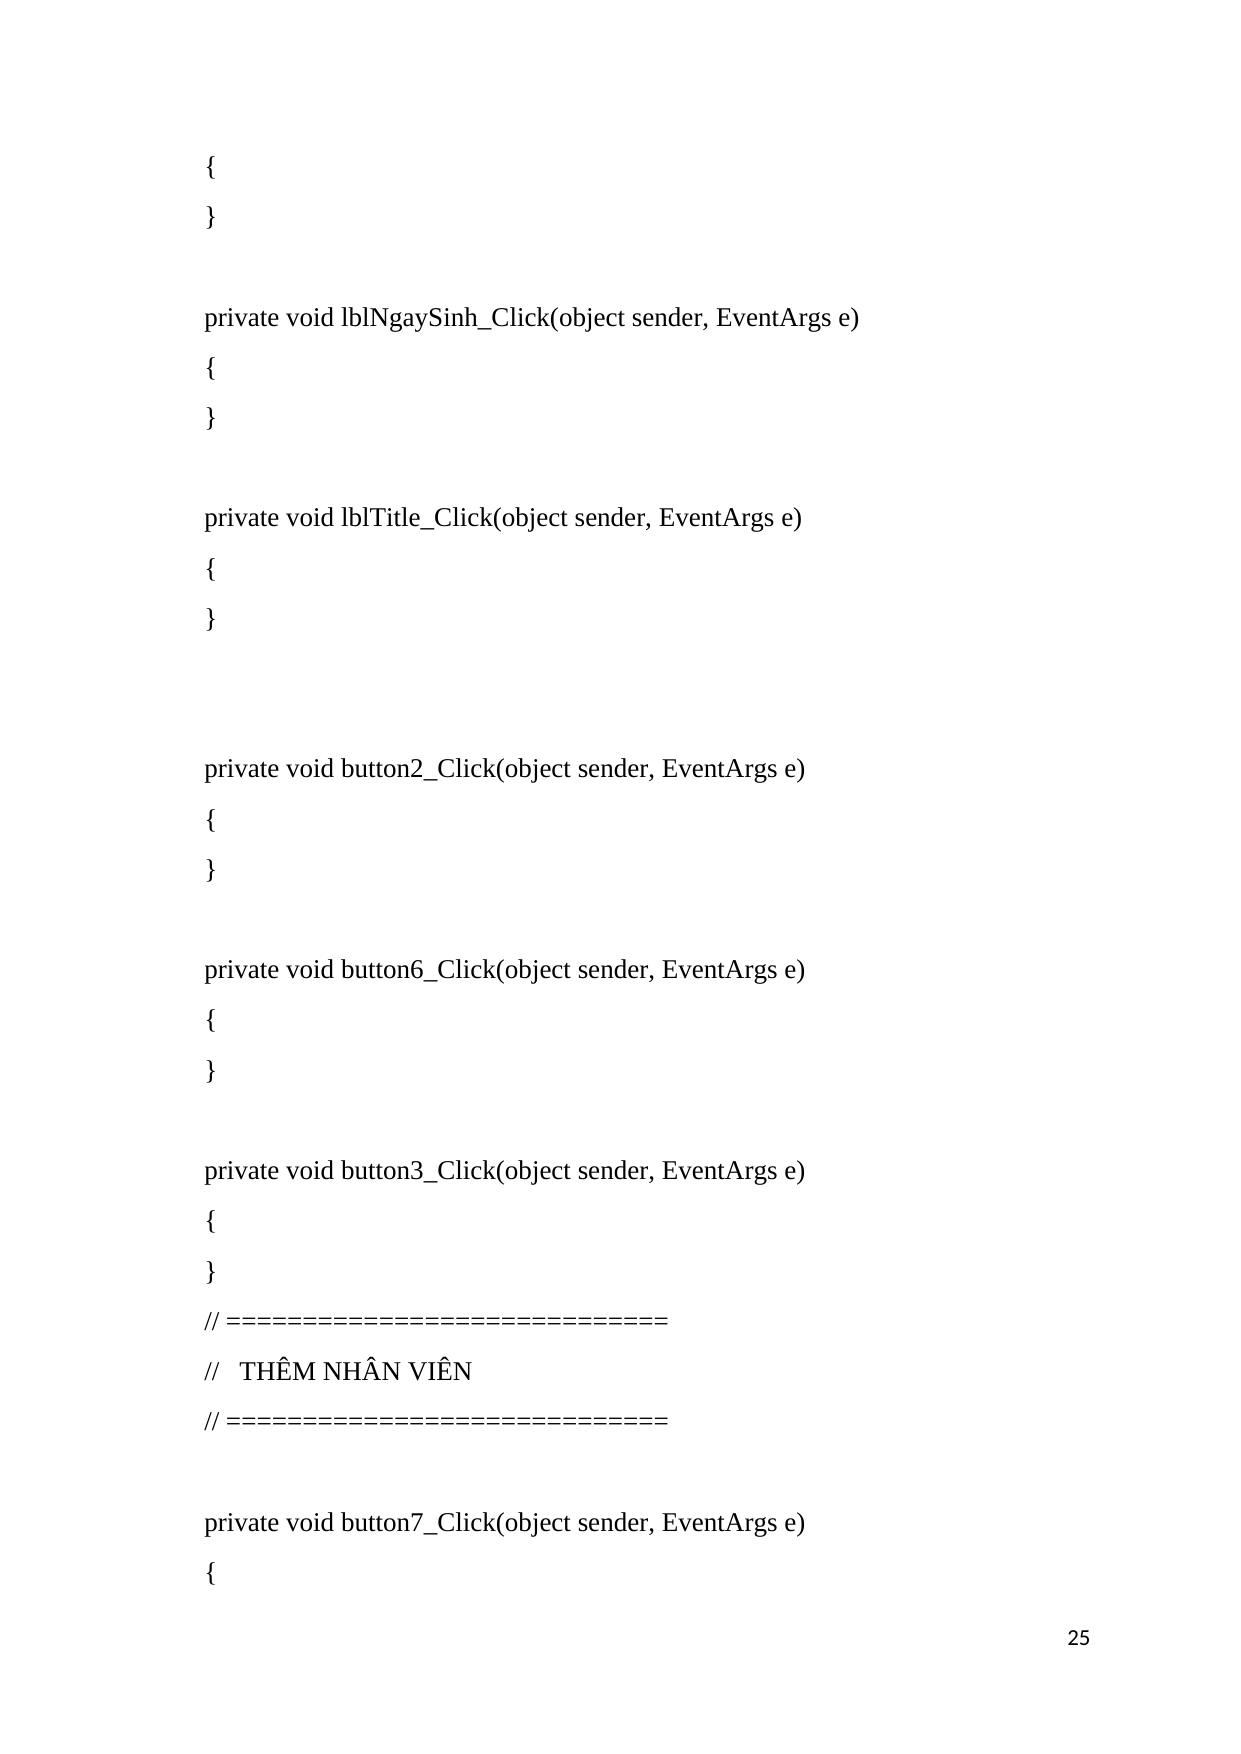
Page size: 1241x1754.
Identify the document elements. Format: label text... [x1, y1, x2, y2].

text // ============================= [150, 1305, 1090, 1336]
text private void lblTitle_Click(object sender, EventArgs e) [150, 501, 1090, 533]
text } [150, 602, 1090, 633]
text // THÊM NHÂN VIÊN [150, 1355, 1090, 1386]
text private void button2_Click(object sender, EventArgs e) [150, 752, 1090, 784]
text } [150, 401, 1090, 432]
text { [150, 1204, 1090, 1236]
text { [150, 803, 1090, 834]
text { [150, 1556, 1090, 1587]
text // ============================= [150, 1405, 1090, 1436]
text } [150, 853, 1090, 884]
text } [150, 1054, 1090, 1085]
text { [150, 351, 1090, 382]
text } [150, 1254, 1090, 1286]
text private void lblNgaySinh_Click(object sender, EventArgs e) [150, 301, 1090, 332]
text { [150, 552, 1090, 583]
text } [150, 200, 1090, 231]
text private void button7_Click(object sender, EventArgs e) [150, 1506, 1090, 1537]
text private void button3_Click(object sender, EventArgs e) [150, 1154, 1090, 1185]
text { [150, 1003, 1090, 1035]
text private void button6_Click(object sender, EventArgs e) [150, 953, 1090, 984]
text { [150, 150, 1090, 181]
